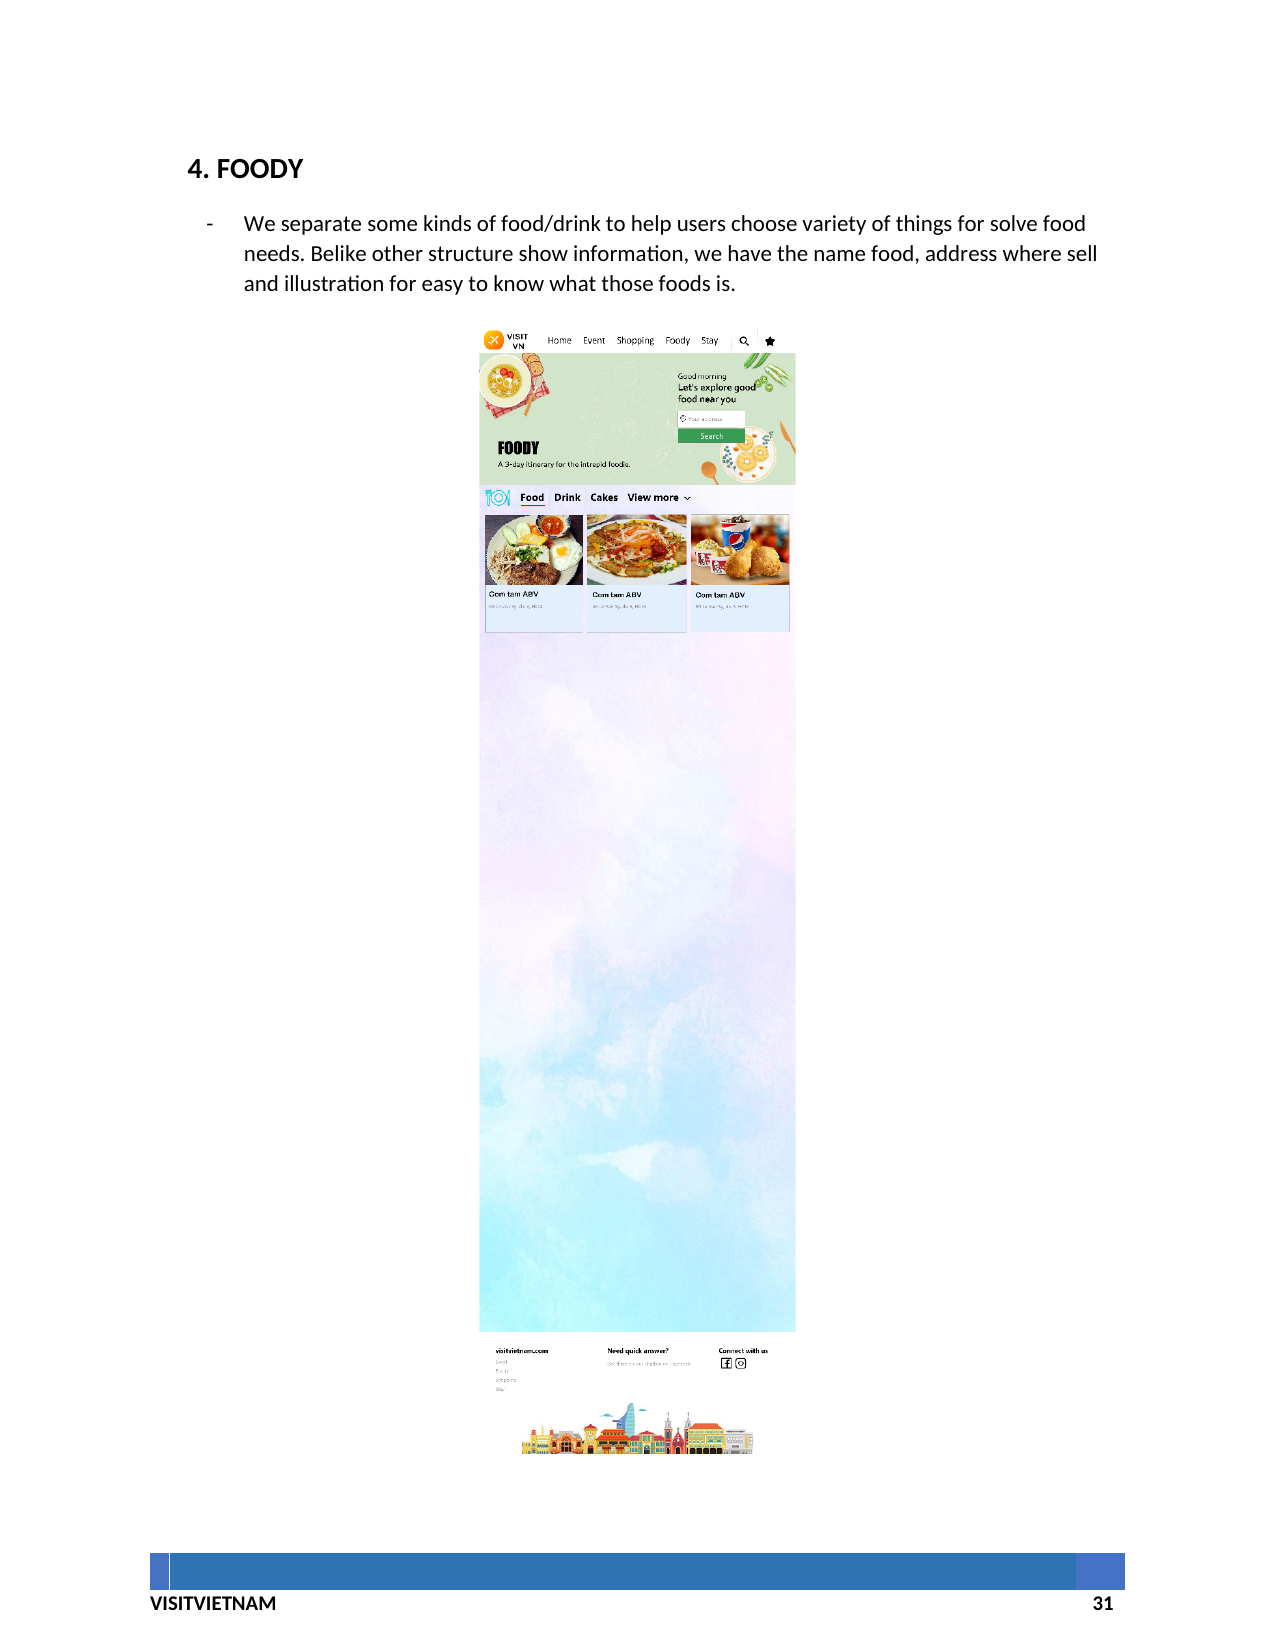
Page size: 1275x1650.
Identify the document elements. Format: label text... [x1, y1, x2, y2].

picture [479, 328, 796, 1454]
text FOODY [187, 150, 1125, 186]
list We separate some kinds of food/drink to help users choose variety of things for solve food needs. Belike other structure show information, we have the name food, address where sell and illustration for easy to know what those foods is. [206, 209, 1125, 297]
